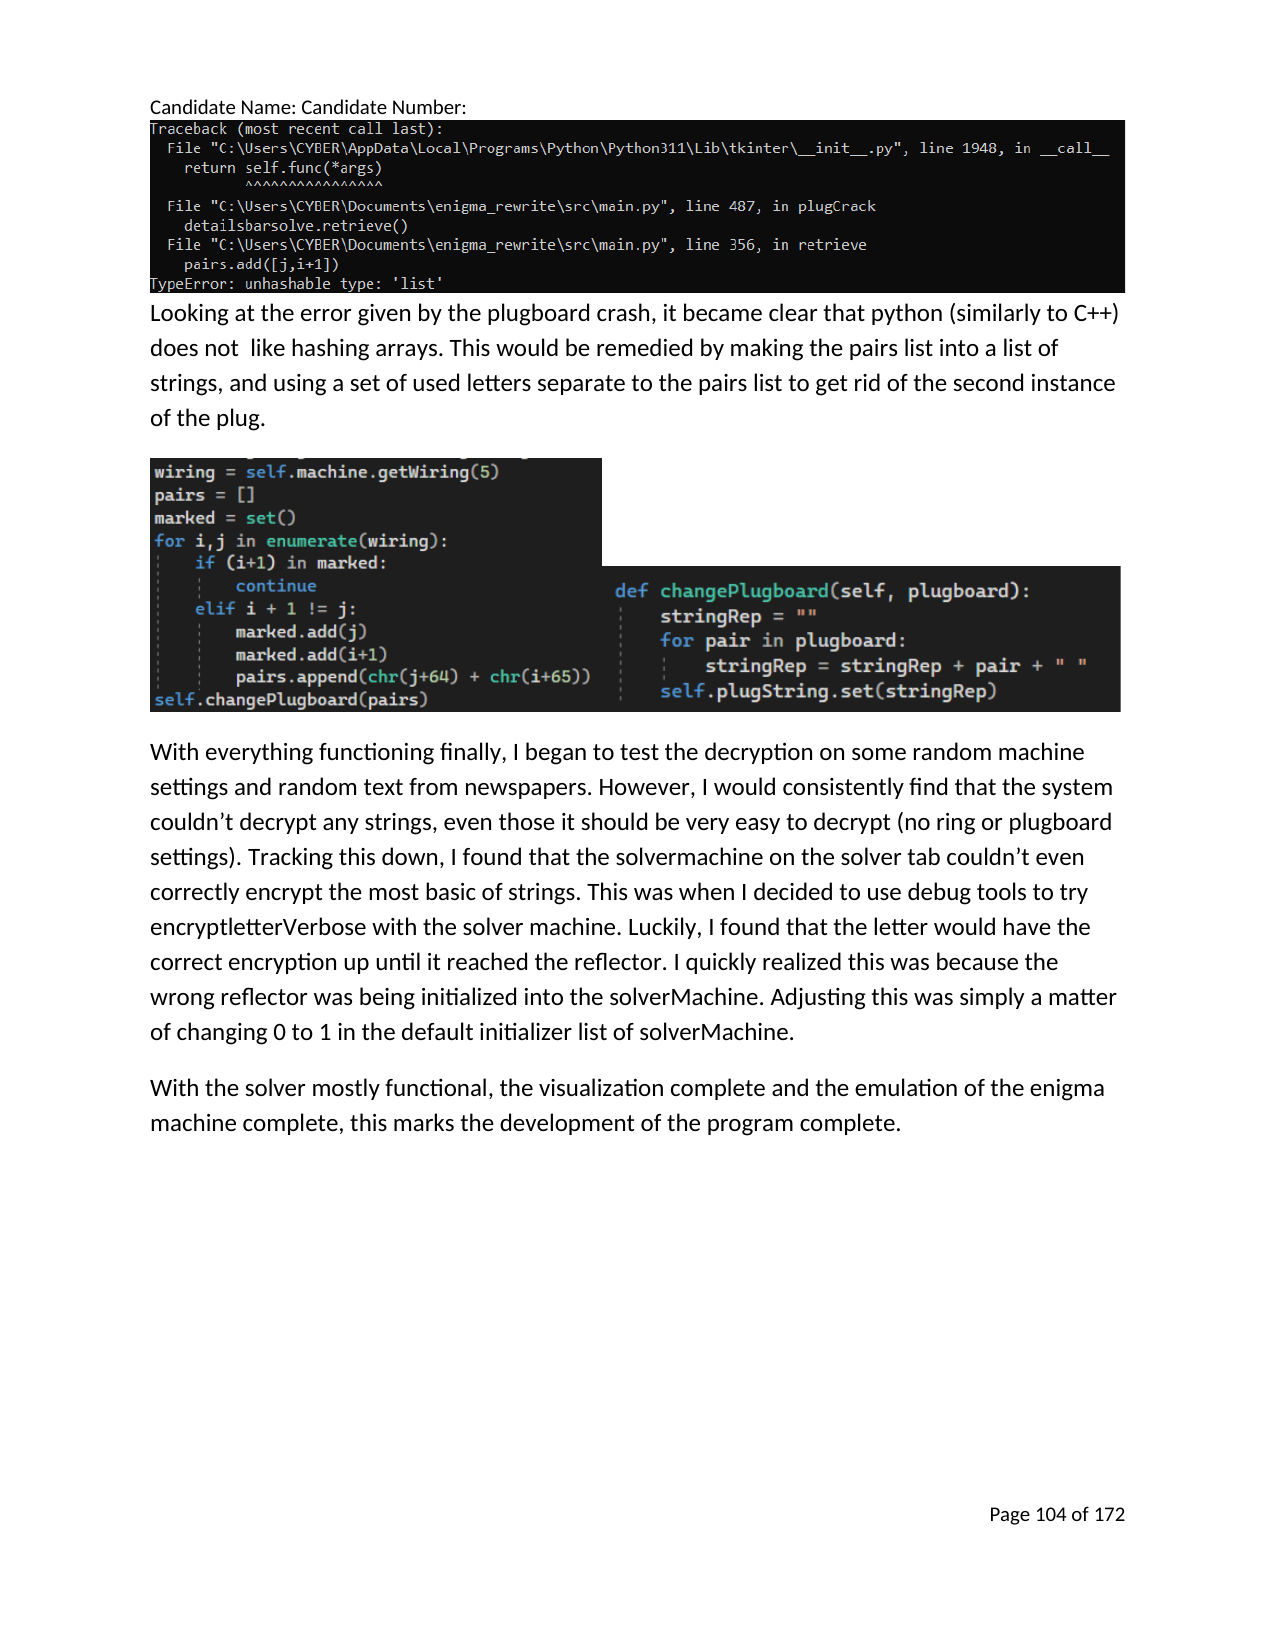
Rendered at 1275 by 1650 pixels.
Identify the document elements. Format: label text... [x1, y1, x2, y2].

text Looking at the error given by the plugboard crash, it became clear that python (similarly to C++) does not like hashing arrays. This would be remedied by making the pairs list into a list of strings, and using a set of used letters separate to the pairs list to get rid of the second instance of the plug. [150, 293, 1125, 433]
picture [150, 458, 1121, 712]
picture [150, 120, 1125, 293]
text With everything functioning finally, I began to test the decryption on some random machine settings and random text from newspapers. However, I would consistently find that the system couldn’t decrypt any strings, even those it should be very easy to decrypt (no ring or plugboard settings). Tracking this down, I found that the solvermachine on the solver tab couldn’t even correctly encrypt the most basic of strings. This was when I decided to use debug tools to try encryptletterVerbose with the solver machine. Luckily, I found that the letter would have the correct encryption up until it reached the reflector. I quickly realized this was because the wrong reflector was being initialized into the solverMachine. Adjusting this was simply a matter of changing 0 to 1 in the default initializer list of solverMachine. [150, 736, 1125, 1047]
text With the solver mostly functional, the visualization complete and the emulation of the enigma machine complete, this marks the development of the program complete. [150, 1072, 1125, 1138]
